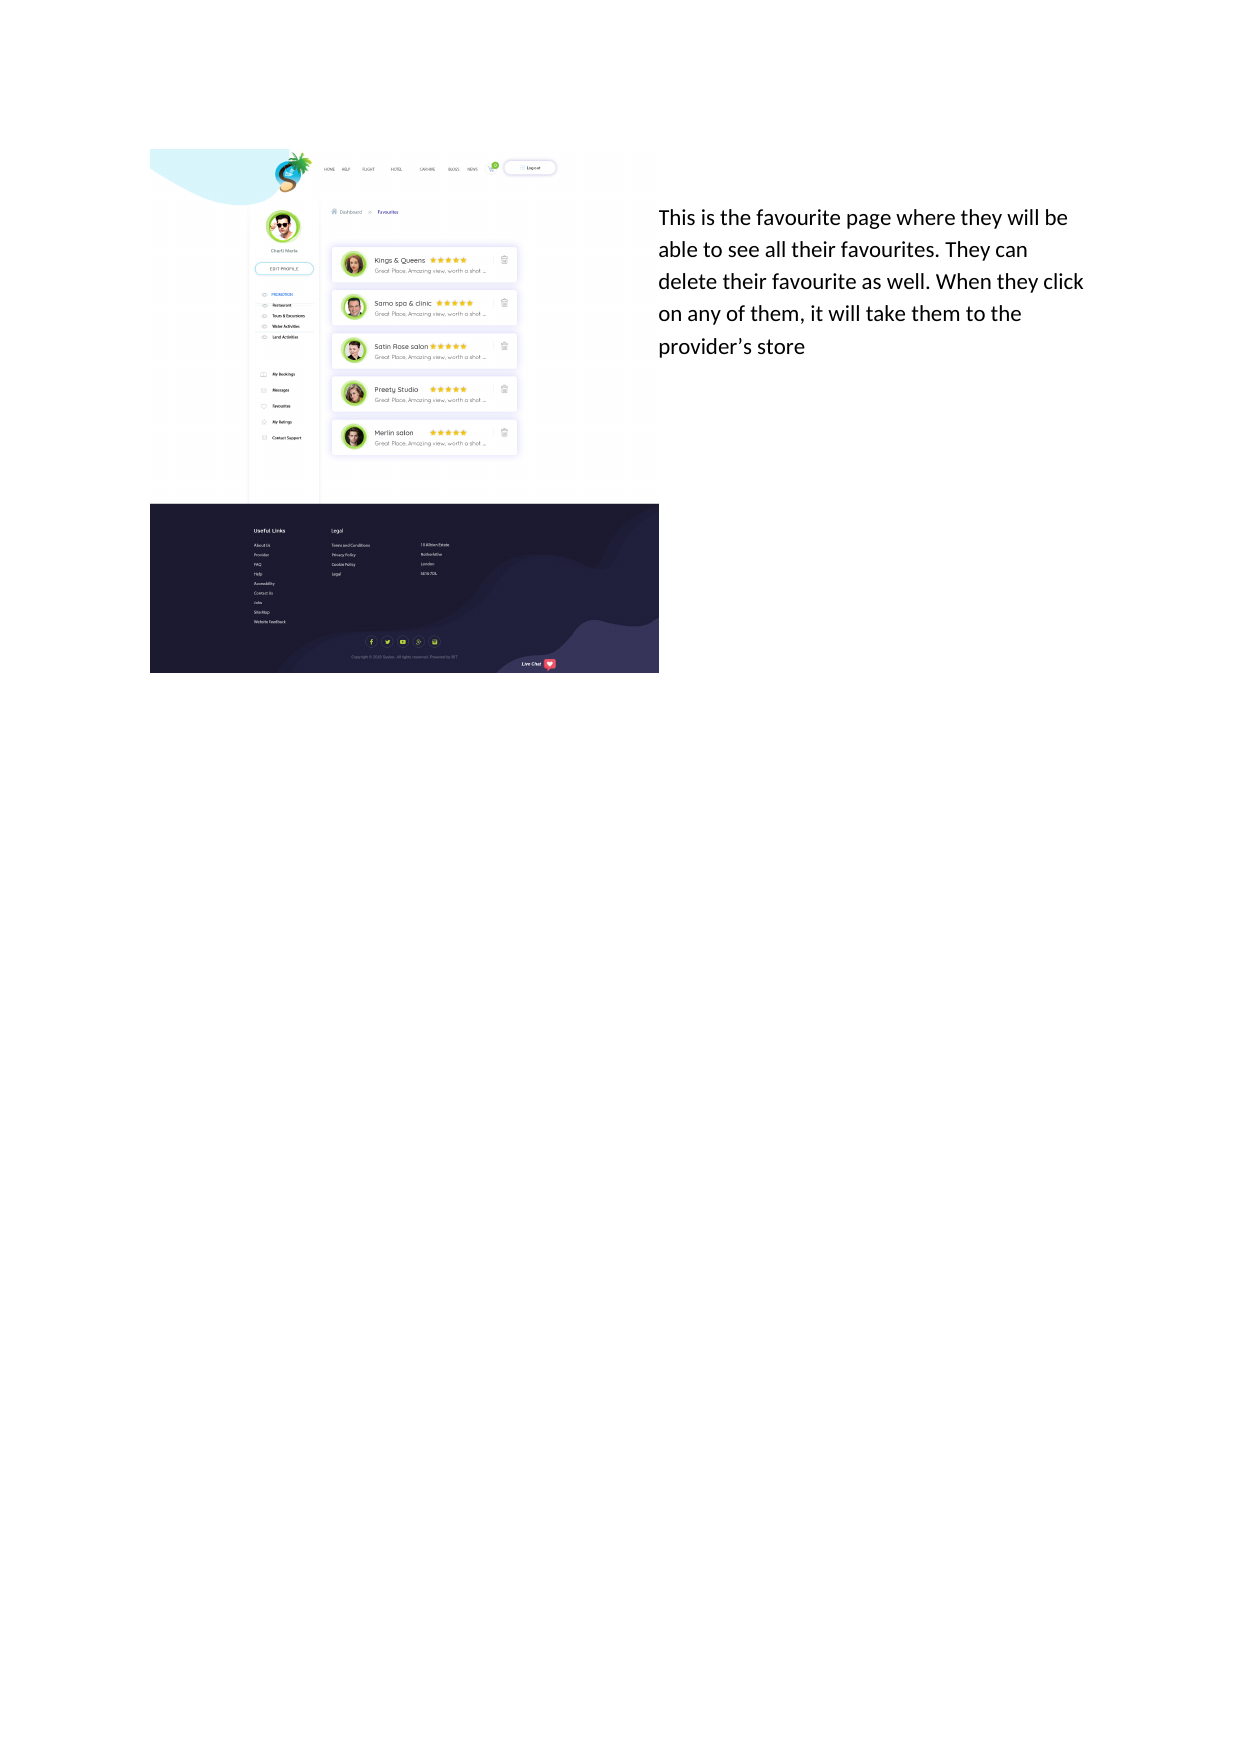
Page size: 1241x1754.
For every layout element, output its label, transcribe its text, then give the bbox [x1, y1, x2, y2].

picture [150, 149, 659, 673]
text This is the favourite page where they will be able to see all their favourites. They can delete their favourite as well. When they click on any of them, it will take them to the provider’s store [659, 203, 1090, 392]
